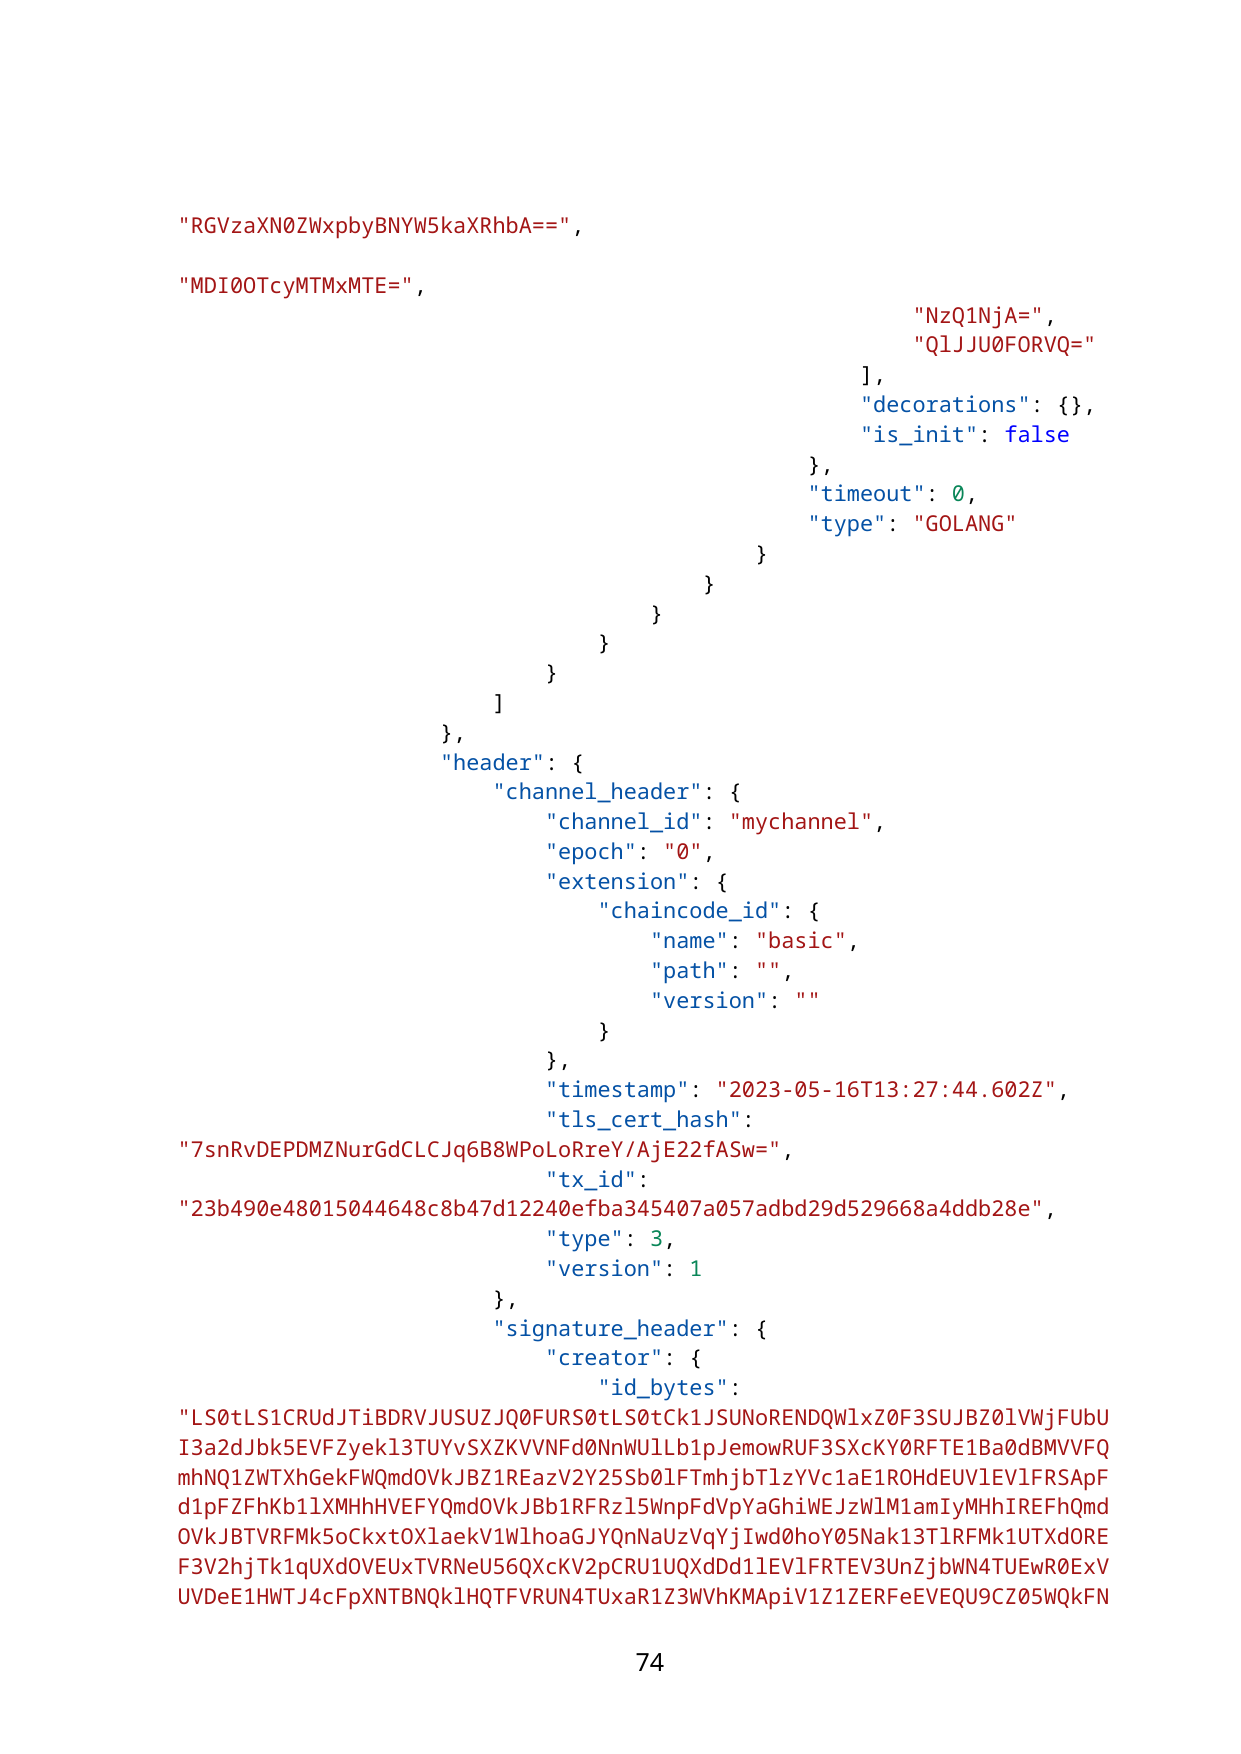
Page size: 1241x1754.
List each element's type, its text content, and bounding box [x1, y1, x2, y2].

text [177, 1372, 1122, 1611]
text "channel_header": { [177, 776, 1122, 806]
text "header": { [177, 747, 1122, 776]
text "timeout": 0, [177, 478, 1122, 508]
text }, [177, 1283, 1122, 1313]
text } [177, 657, 1122, 687]
text "creator": { [177, 1342, 1122, 1372]
text } [177, 627, 1122, 657]
text "epoch": "0", [177, 836, 1122, 866]
text "RGVzaXN0ZWxpbyBNYW5kaXRhbA==", [177, 181, 1122, 240]
text }, [177, 1044, 1122, 1074]
text }, [177, 449, 1122, 478]
text "tls_cert_hash": "7snRvDEPDMZNurGdCLCJq6B8WPoLoRreY/AjE22fASw=", [177, 1104, 1122, 1164]
text }, [177, 717, 1122, 747]
text "type": 3, [177, 1223, 1122, 1253]
text "NzQ1NjA=", [177, 300, 1122, 329]
text "MDI0OTcyMTMxMTE=", [177, 240, 1122, 300]
text "version": 1 [177, 1253, 1122, 1283]
text } [177, 598, 1122, 627]
text "extension": { [177, 866, 1122, 896]
text "path": "", [177, 955, 1122, 985]
text "signature_header": { [177, 1313, 1122, 1342]
text "decorations": {}, [177, 389, 1122, 419]
text "channel_id": "mychannel", [177, 806, 1122, 836]
text "chaincode_id": { [177, 896, 1122, 925]
text "type": "GOLANG" [177, 508, 1122, 538]
text } [177, 568, 1122, 598]
text "tx_id": "23b490e48015044648c8b47d12240efba345407a057adbd29d529668a4ddb28e", [177, 1164, 1122, 1223]
text "is_init": false [177, 419, 1122, 449]
text ] [177, 687, 1122, 717]
text "QlJJU0FORVQ=" [177, 329, 1122, 359]
text } [177, 538, 1122, 568]
text "timestamp": "2023-05-16T13:27:44.602Z", [177, 1074, 1122, 1104]
text } [177, 1015, 1122, 1044]
text "name": "basic", [177, 925, 1122, 955]
text "version": "" [177, 985, 1122, 1015]
text ], [177, 359, 1122, 389]
